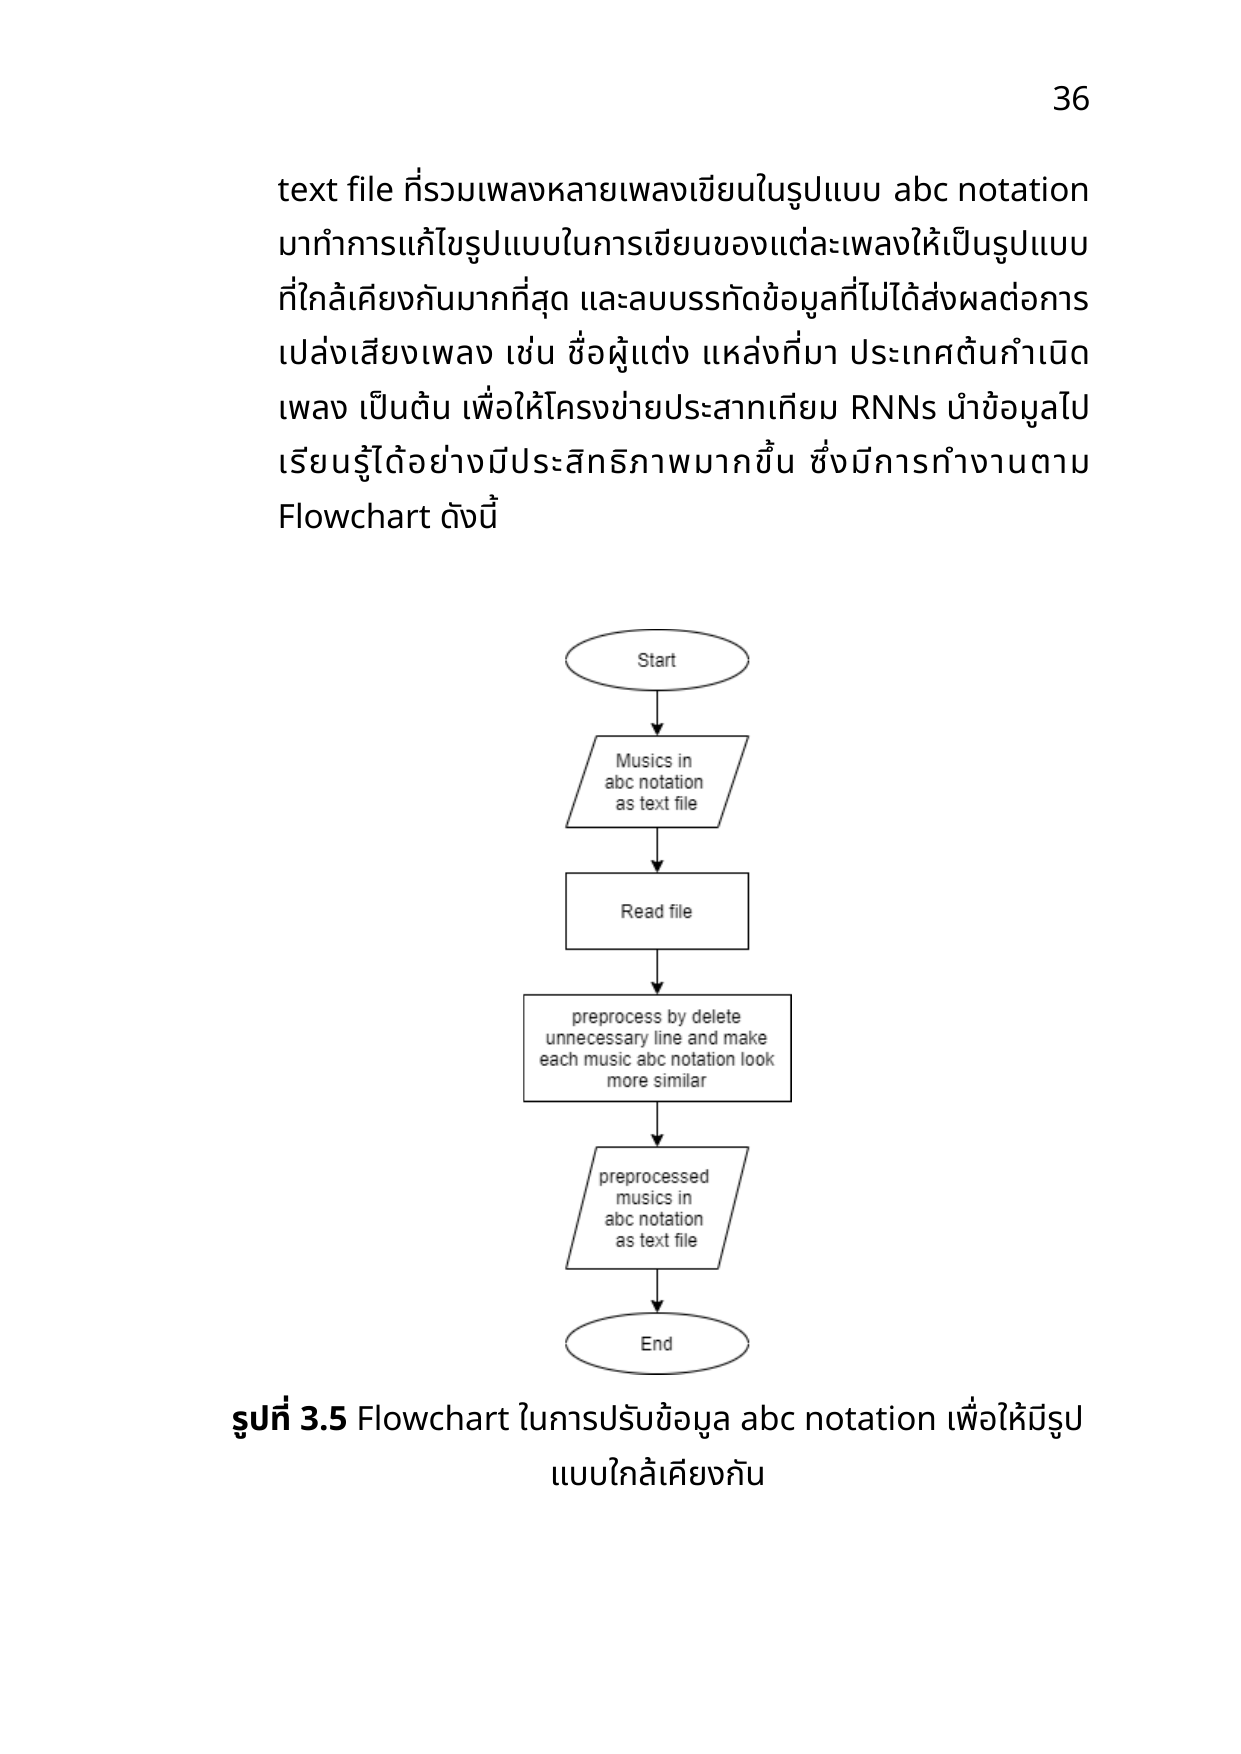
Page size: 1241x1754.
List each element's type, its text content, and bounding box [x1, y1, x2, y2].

picture [523, 629, 792, 1375]
text รูปที่ 3.5 Flowchart ในการปรับข้อมูล abc notation เพื่อให้มีรูปแบบใกล้เคียงกัน [225, 1395, 1090, 1500]
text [277, 166, 1090, 543]
